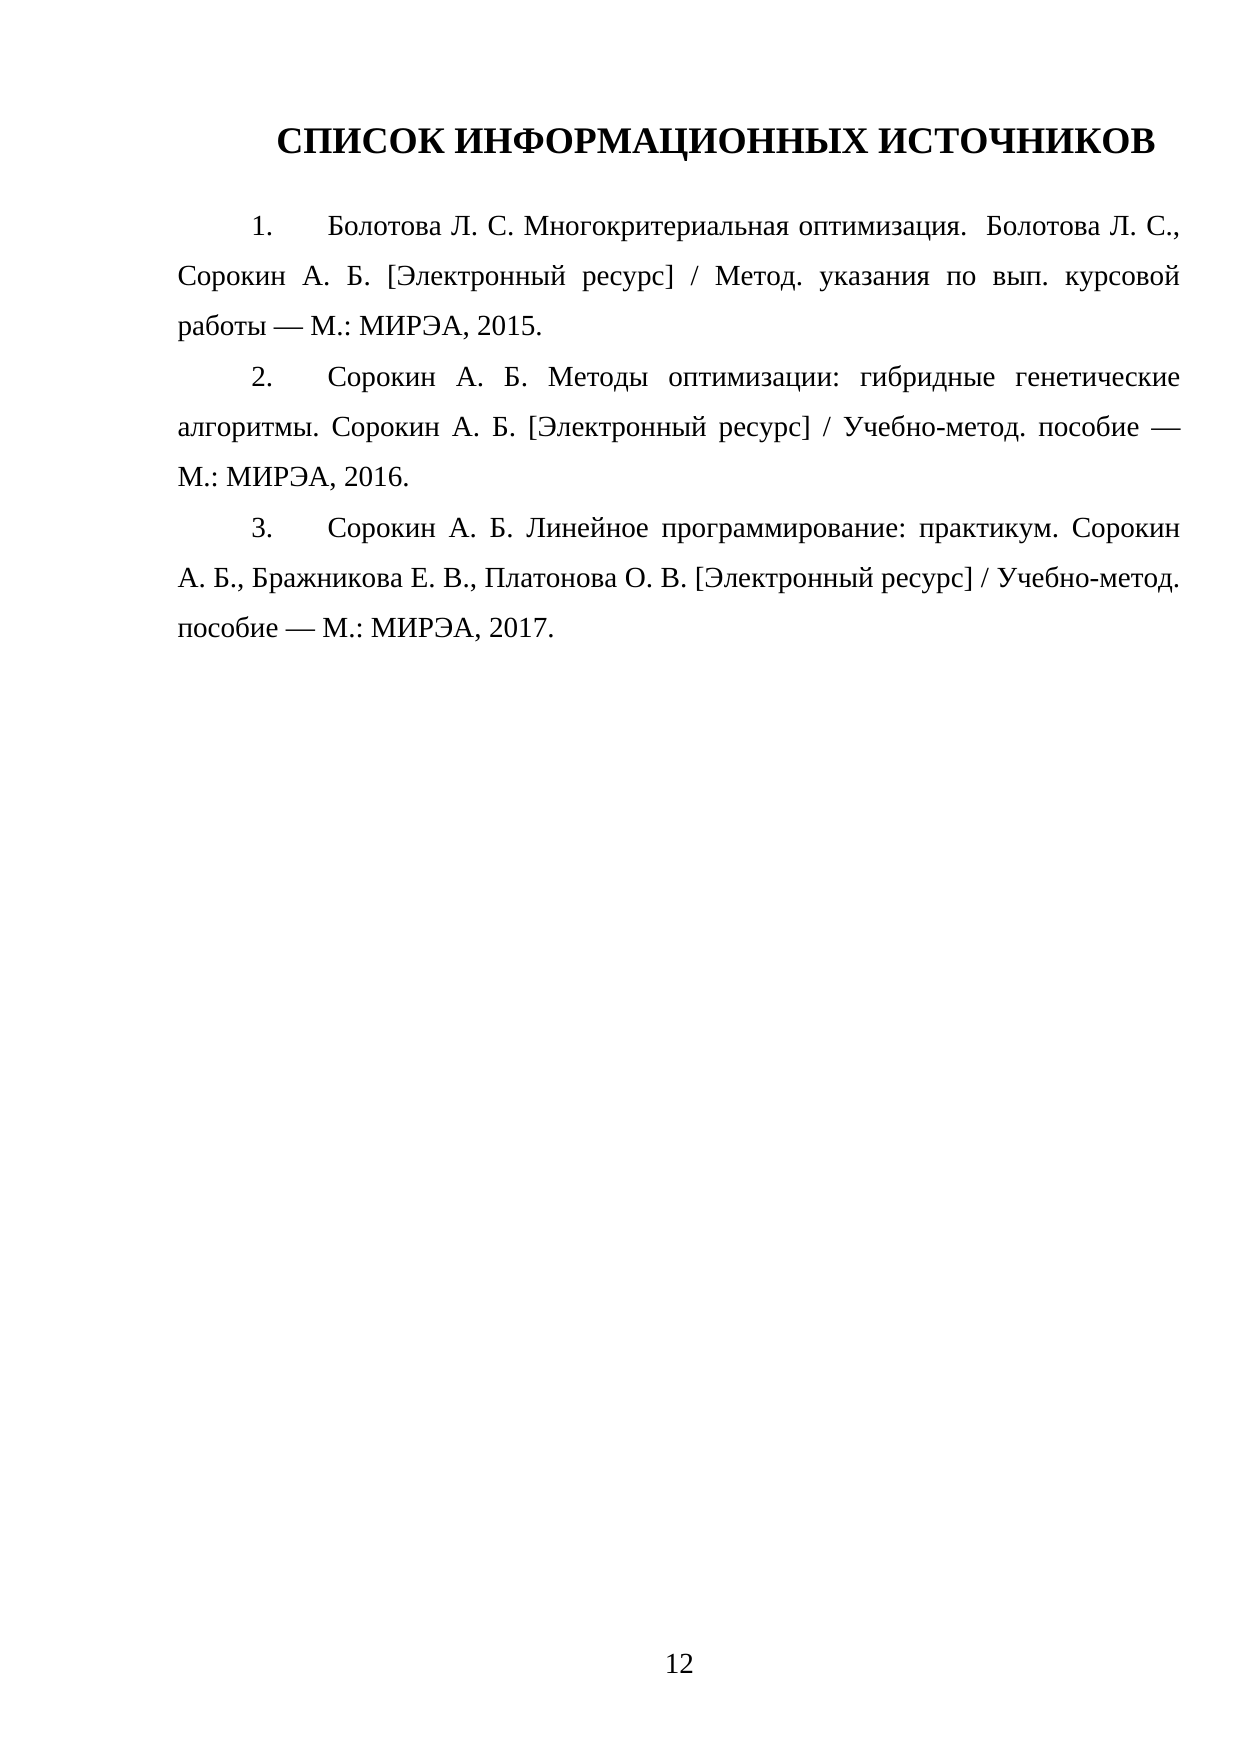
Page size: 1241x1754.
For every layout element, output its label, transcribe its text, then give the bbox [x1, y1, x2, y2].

list Болотова Л. С. Многокритериальная оптимизация. Болотова Л. С., Сорокин А. Б. [Электронный ресурс] / Метод. указания по вып. курсовой работы — М.: МИРЭА, 2015. [177, 208, 1181, 342]
list Сорокин А. Б. Линейное программирование: практикум. Сорокин А. Б., Бражникова Е. В., Платонова О. В. [Электронный ресурс] / Учебно-метод. пособие — М.: МИРЭА, 2017. [177, 510, 1181, 644]
list Сорокин А. Б. Методы оптимизации: гибридные генетические алгоритмы. Сорокин А. Б. [Электронный ресурс] / Учебно-метод. пособие — М.: МИРЭА, 2016. [177, 359, 1181, 493]
subtitle СПИСОК ИНФОРМАЦИОННЫХ ИСТОЧНИКОВ [177, 118, 1181, 161]
